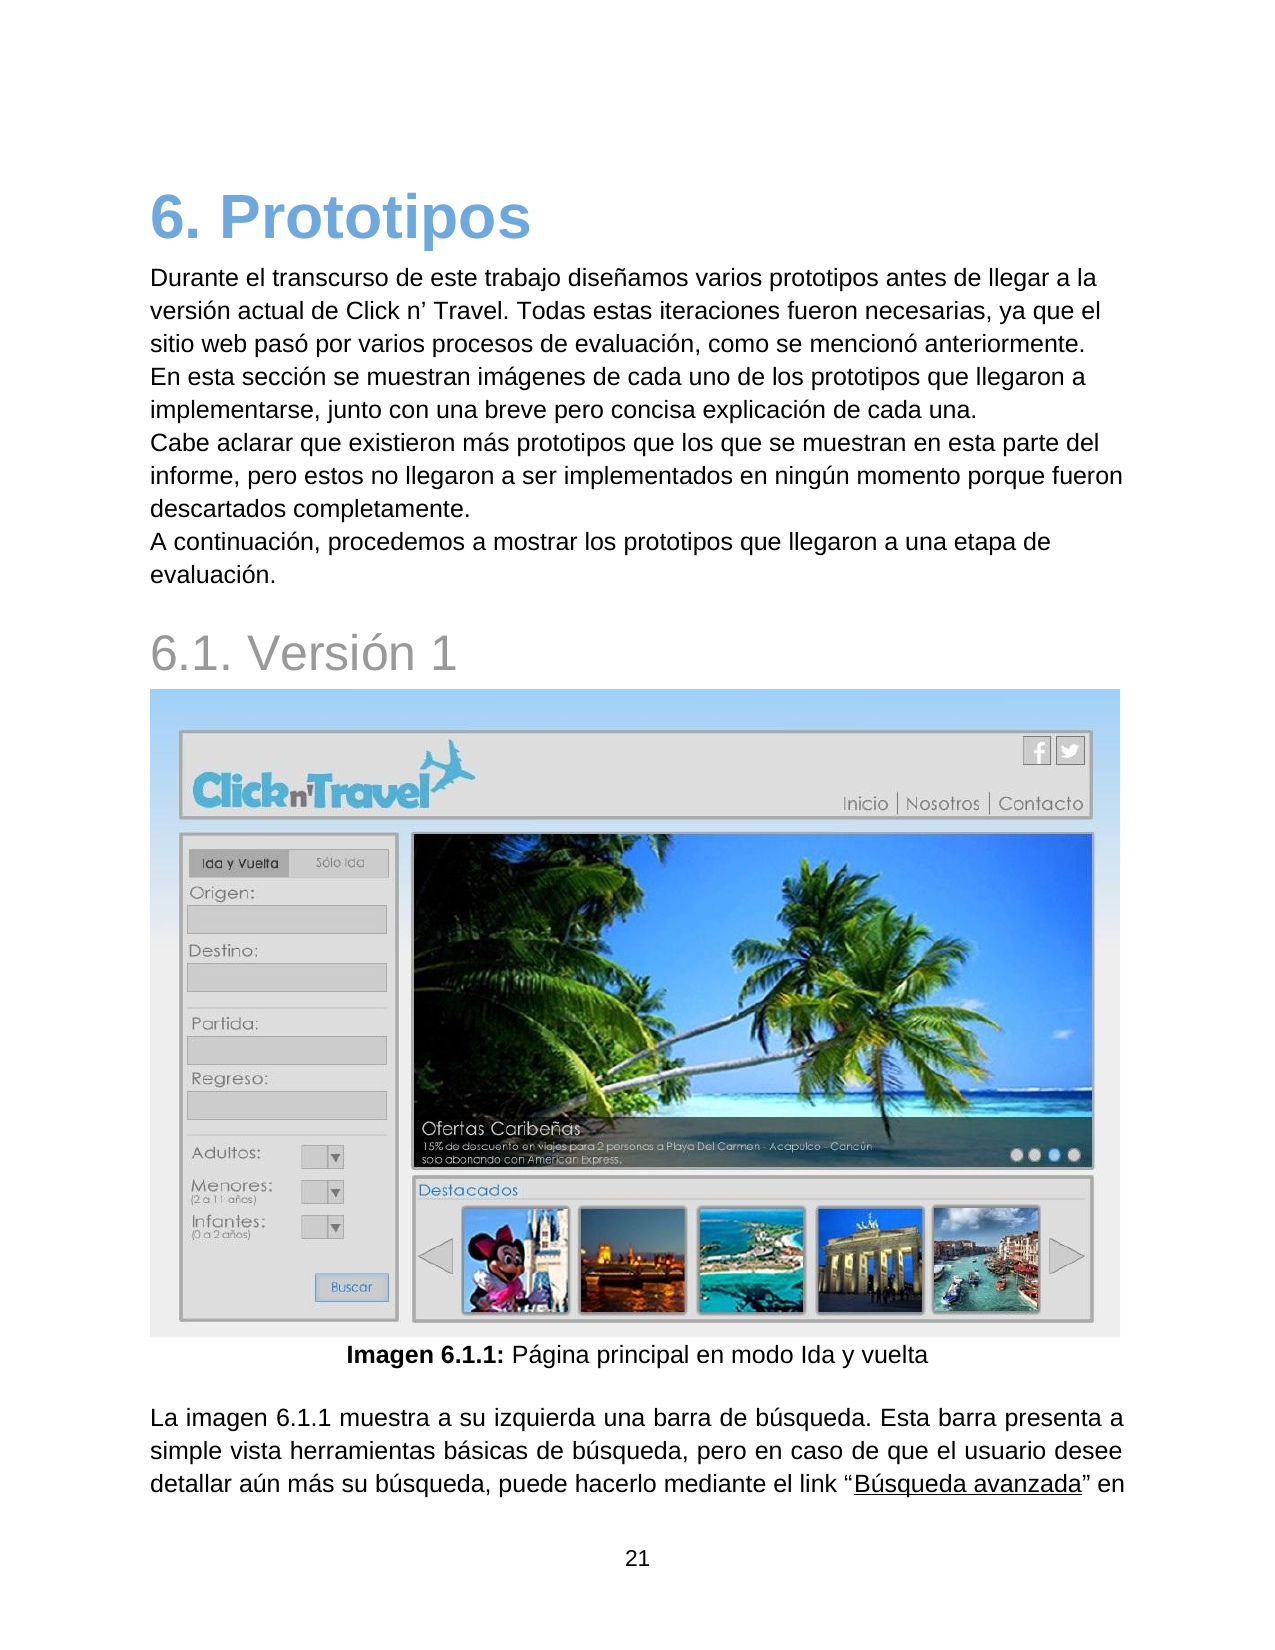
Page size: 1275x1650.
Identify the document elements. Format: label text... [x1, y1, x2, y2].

text Imagen 6.1.1: Página principal en modo Ida y vuelta [150, 1340, 1125, 1369]
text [150, 1403, 1125, 1498]
text Cabe aclarar que existieron más prototipos que los que se muestran en esta parte del informe, pero estos no llegaron a ser implementados en ningún momento porque fueron descartados completamente. [150, 428, 1125, 523]
text En esta sección se muestran imágenes de cada uno de los prototipos que llegaron a implementarse, junto con una breve pero concisa explicación de cada una. [150, 362, 1125, 424]
text 6.1. Versión 1 [150, 623, 1125, 681]
text Durante el transcurso de este trabajo diseñamos varios prototipos antes de llegar a la versión actual de Click n’ Travel. Todas estas iteraciones fueron necesarias, ya que el sitio web pasó por varios procesos de evaluación, como se mencionó anteriormente. [150, 263, 1125, 358]
picture [150, 689, 1121, 1337]
text A continuación, procedemos a mostrar los prototipos que llegaron a una etapa de evaluación. [150, 527, 1125, 589]
text 6. Prototipos [150, 180, 1125, 252]
